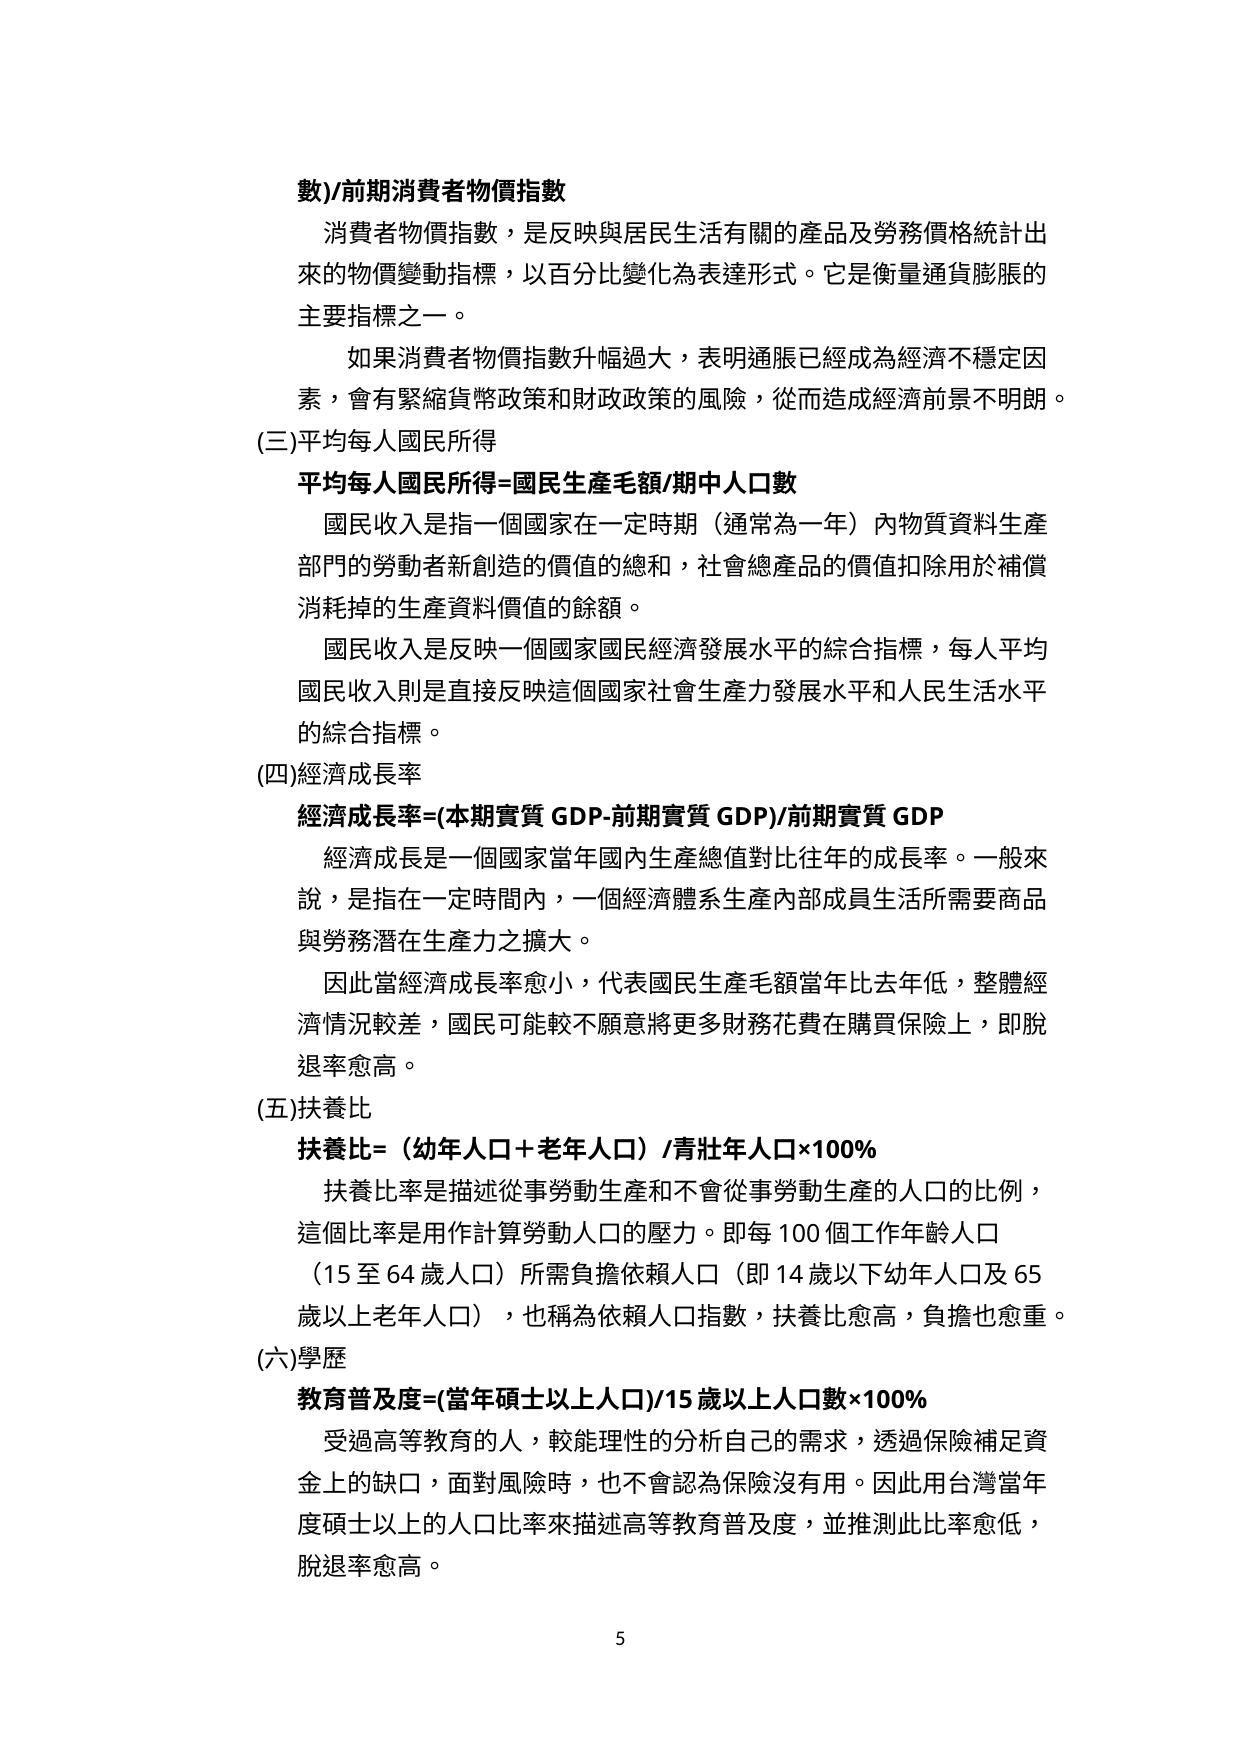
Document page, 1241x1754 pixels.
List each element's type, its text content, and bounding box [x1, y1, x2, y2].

list 學歷 [257, 1335, 1053, 1377]
list 經濟成長率 [257, 752, 1053, 794]
list 受過高等教育的人，較能理性的分析自己的需求，透過保險補足資金上的缺口，面對風險時，也不會認為保險沒有用。因此用台灣當年度碩士以上的人口比率來描述高等教育普及度，並推測此比率愈低，脫退率愈高。 [297, 1419, 1053, 1585]
list 如果消費者物價指數升幅過大，表明通脹已經成為經濟不穩定因素，會有緊縮貨幣政策和財政政策的風險，從而造成經濟前景不明朗。 [297, 335, 1053, 419]
list 因此當經濟成長率愈小，代表國民生產毛額當年比去年低，整體經濟情況較差，國民可能較不願意將更多財務花費在購買保險上，即脫退率愈高。 [297, 960, 1053, 1085]
list 國民收入是反映一個國家國民經濟發展水平的綜合指標，每人平均國民收入則是直接反映這個國家社會生產力發展水平和人民生活水平的綜合指標。 [297, 627, 1053, 752]
list 經濟成長是一個國家當年國內生產總值對比往年的成長率。一般來說，是指在一定時間內，一個經濟體系生產內部成員生活所需要商品與勞務潛在生產力之擴大。 [297, 835, 1053, 960]
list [297, 169, 1053, 335]
list 國民收入是指一個國家在一定時期（通常為一年）內物質資料生產部門的勞動者新創造的價值的總和，社會總產品的價值扣除用於補償消耗掉的生產資料價值的餘額。 [297, 502, 1053, 627]
list 平均每人國民所得 [257, 419, 1053, 460]
list 平均每人國民所得=國民生產毛額/期中人口數 [297, 460, 1053, 502]
list 教育普及度=(當年碩士以上人口)/15歲以上人口數×100% [297, 1377, 1053, 1419]
list 扶養比 [257, 1085, 1053, 1127]
list 扶養比=（幼年人口＋老年人口）/青壯年人口×100% [297, 1127, 1053, 1169]
list 經濟成長率=(本期實質GDP-前期實質GDP)/前期實質GDP [297, 794, 1053, 835]
list 扶養比率是描述從事勞動生產和不會從事勞動生產的人口的比例，這個比率是用作計算勞動人口的壓力。即每100個工作年齡人口（15至64歲人口）所需負擔依賴人口（即14歲以下幼年人口及65歲以上老年人口），也稱為依賴人口指數，扶養比愈高，負擔也愈重。 [297, 1169, 1053, 1335]
